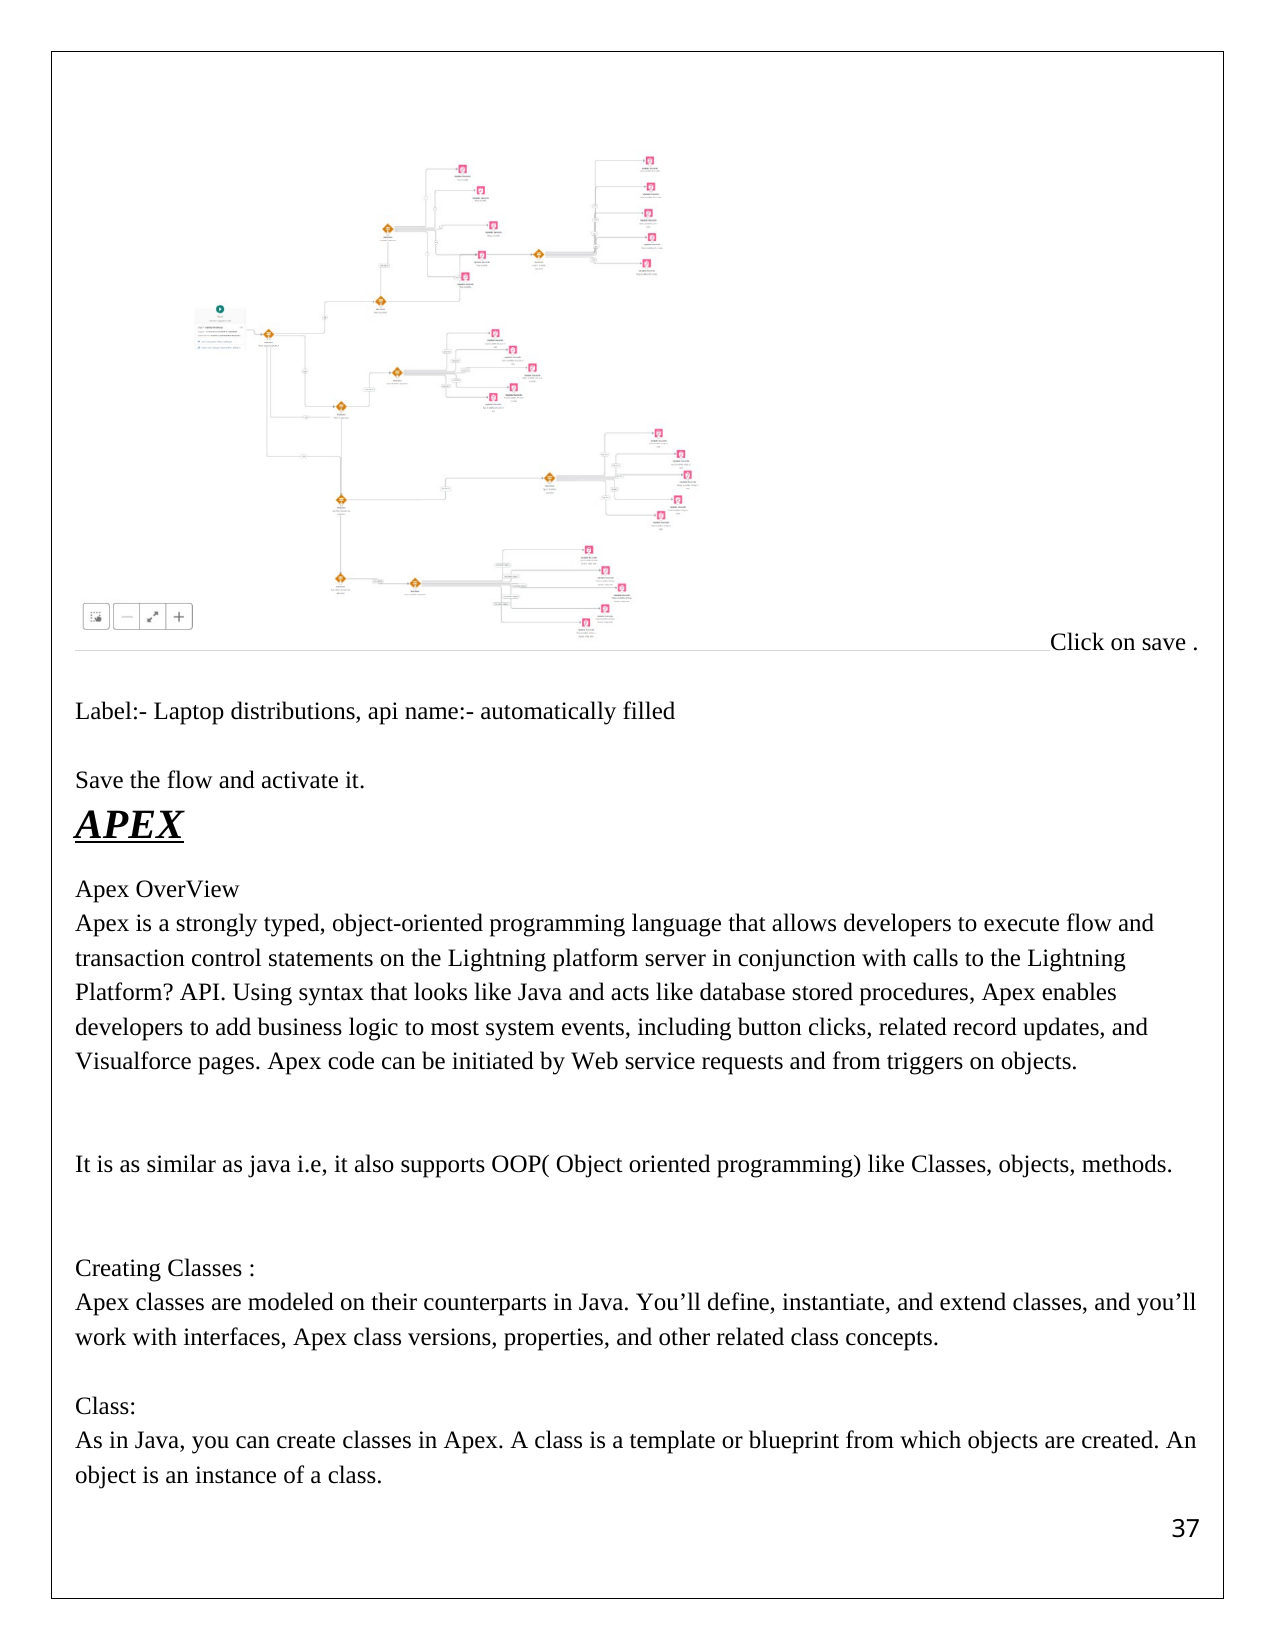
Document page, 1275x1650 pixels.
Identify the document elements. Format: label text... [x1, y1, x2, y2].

picture [75, 139, 1050, 651]
text Save the flow and activate it. [75, 765, 1200, 794]
text Apex classes are modeled on their counterparts in Java. You’ll define, instantiate, and extend classes, and you’ll work with interfaces, Apex class versions, properties, and other related class concepts. [75, 1287, 1200, 1351]
text As in Java, you can create classes in Apex. A class is a template or blueprint from which objects are created. An object is an instance of a class. [75, 1425, 1200, 1488]
subtitle APEX [75, 799, 1200, 847]
text Class: [75, 1391, 1200, 1419]
text Creating Classes : [75, 1253, 1200, 1282]
text Apex is a strongly typed, object-oriented programming language that allows developers to execute flow and transaction control statements on the Lightning platform server in conjunction with calls to the Lightning Platform? API. Using syntax that looks like Java and acts like database stored procedures, Apex enables developers to add business logic to most system events, including button clicks, related record updates, and Visualforce pages. Apex code can be initiated by Web service requests and from triggers on objects. [75, 908, 1200, 1075]
text It is as similar as java i.e, it also supports OOP( Object oriented programming) like Classes, objects, methods. [75, 1149, 1200, 1178]
text Label:- Laptop distributions, api name:- automatically filled [75, 696, 1200, 725]
text Apex OverView [75, 874, 1200, 902]
